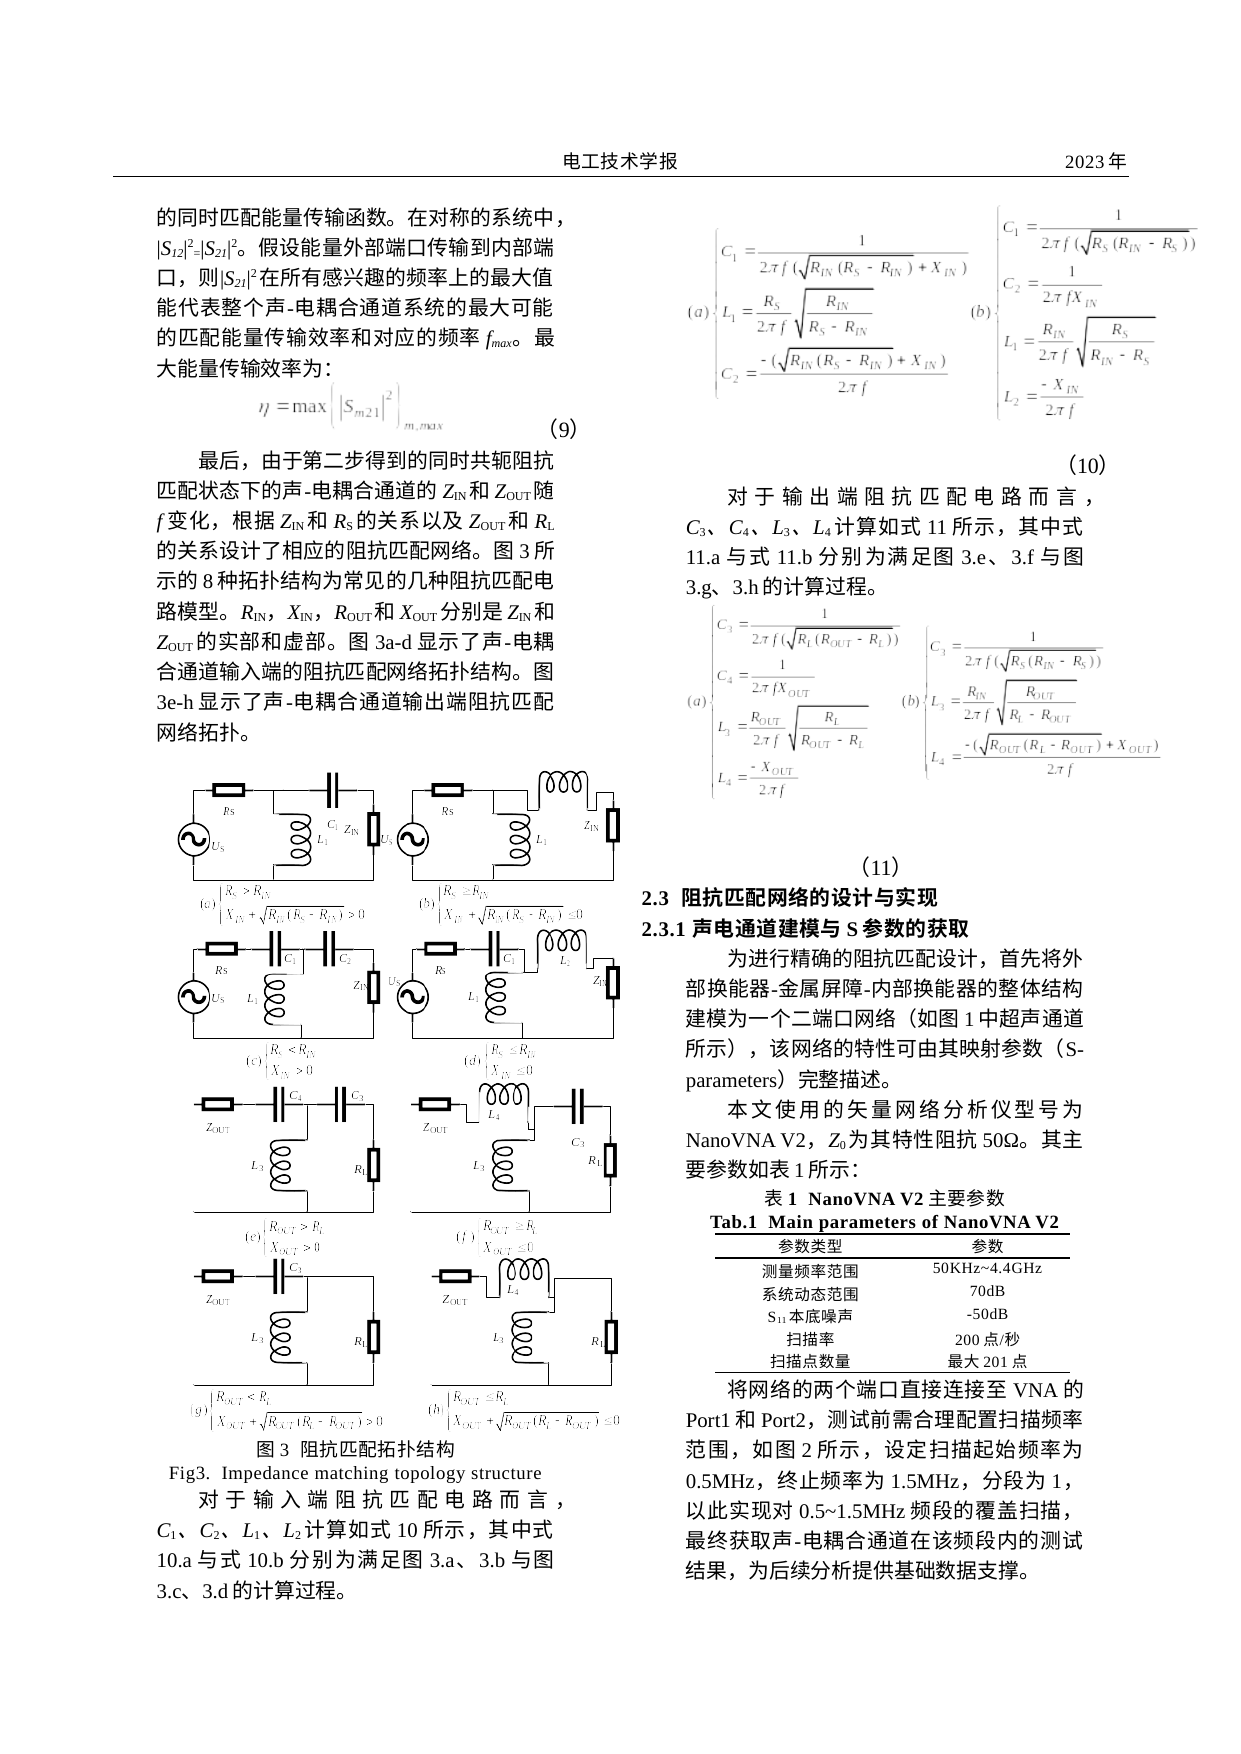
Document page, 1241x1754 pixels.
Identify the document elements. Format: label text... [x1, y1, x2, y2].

text 为进行精确的阻抗匹配设计，首先将外部换能器-金属屏障-内部换能器的整体结构建模为一个二端口网络（如图1中超声通道所示），该网络的特性可由其映射参数（S-parameters）完整描述。 [686, 942, 1084, 1093]
table_cell S11本底噪声 [715, 1305, 884, 1327]
text 图3 阻抗匹配拓扑结构 [112, 1434, 599, 1462]
text 表1 NanoVNA V2主要参数 [641, 1184, 1128, 1211]
text （11） [686, 601, 1125, 882]
text Tab.1 Main parameters of NanoVNA V2 [641, 1211, 1128, 1232]
table_header 参数 [884, 1235, 1069, 1257]
text 对于输出端阻抗匹配电路而言，C3、C4、L3、L4计算如式11所示，其中式11.a与式11.b分别为满足图3.e、3.f与图3.g、3.h的计算过程。 [686, 480, 1084, 601]
table_cell 70dB [884, 1282, 1069, 1304]
text （10） [686, 201, 1125, 480]
text 对于输入端阻抗匹配电路而言，C1、C2、L1、L2计算如式10所示，其中式10.a与式10.b分别为满足图3.a、3.b与图3.c、3.d的计算过程。 [156, 1483, 555, 1604]
subtitle 2.3.1 声电通道建模与S参数的获取 [641, 912, 1128, 942]
table_cell -50dB [884, 1305, 1069, 1327]
table_header 参数类型 [715, 1235, 884, 1257]
table_cell 扫描率 [715, 1327, 884, 1350]
table_cell 扫描点数量 [715, 1350, 884, 1372]
text （9） [112, 382, 596, 444]
text 将网络的两个端口直接连接至VNA的Port1和Port2，测试前需合理配置扫描频率范围，如图2所示，设定扫描起始频率为0.5MHz，终止频率为1.5MHz，分段为1，以此实现对0.5~1.5MHz频段的覆盖扫描，最终获取声-电耦合通道在该频段内的测试结果，为后续分析提供基础数据支撑。 [686, 1373, 1084, 1585]
table_cell 系统动态范围 [715, 1282, 884, 1304]
subtitle 2.3 阻抗匹配网络的设计与实现 [641, 882, 1128, 912]
table_cell 200点/秒 [884, 1327, 1069, 1350]
table_cell 50KHz~4.4GHz [884, 1259, 1069, 1282]
text 本文使用的矢量网络分析仪型号为NanoVNA V2，Z0为其特性阻抗50Ω。其主要参数如表1所示： [686, 1093, 1084, 1184]
text 最后，由于第二步得到的同时共轭阻抗匹配状态下的声-电耦合通道的ZIN和ZOUT随f变化，根据ZIN和RS的关系以及ZOUT和RL的关系设计了相应的阻抗匹配网络。图3所示的8种拓扑结构为常见的几种阻抗匹配电路模型。RIN，XIN，ROUT和XOUT分别是ZIN和ZOUT的实部和虚部。图3a-d显示了声-电耦合通道输入端的阻抗匹配网络拓扑结构。图3e-h显示了声-电耦合通道输出端阻抗匹配网络拓扑。 [156, 444, 555, 746]
table_cell 测量频率范围 [715, 1259, 884, 1282]
text Fig3. Impedance matching topology structure [112, 1462, 599, 1483]
table_cell 最大201点 [884, 1350, 1069, 1372]
